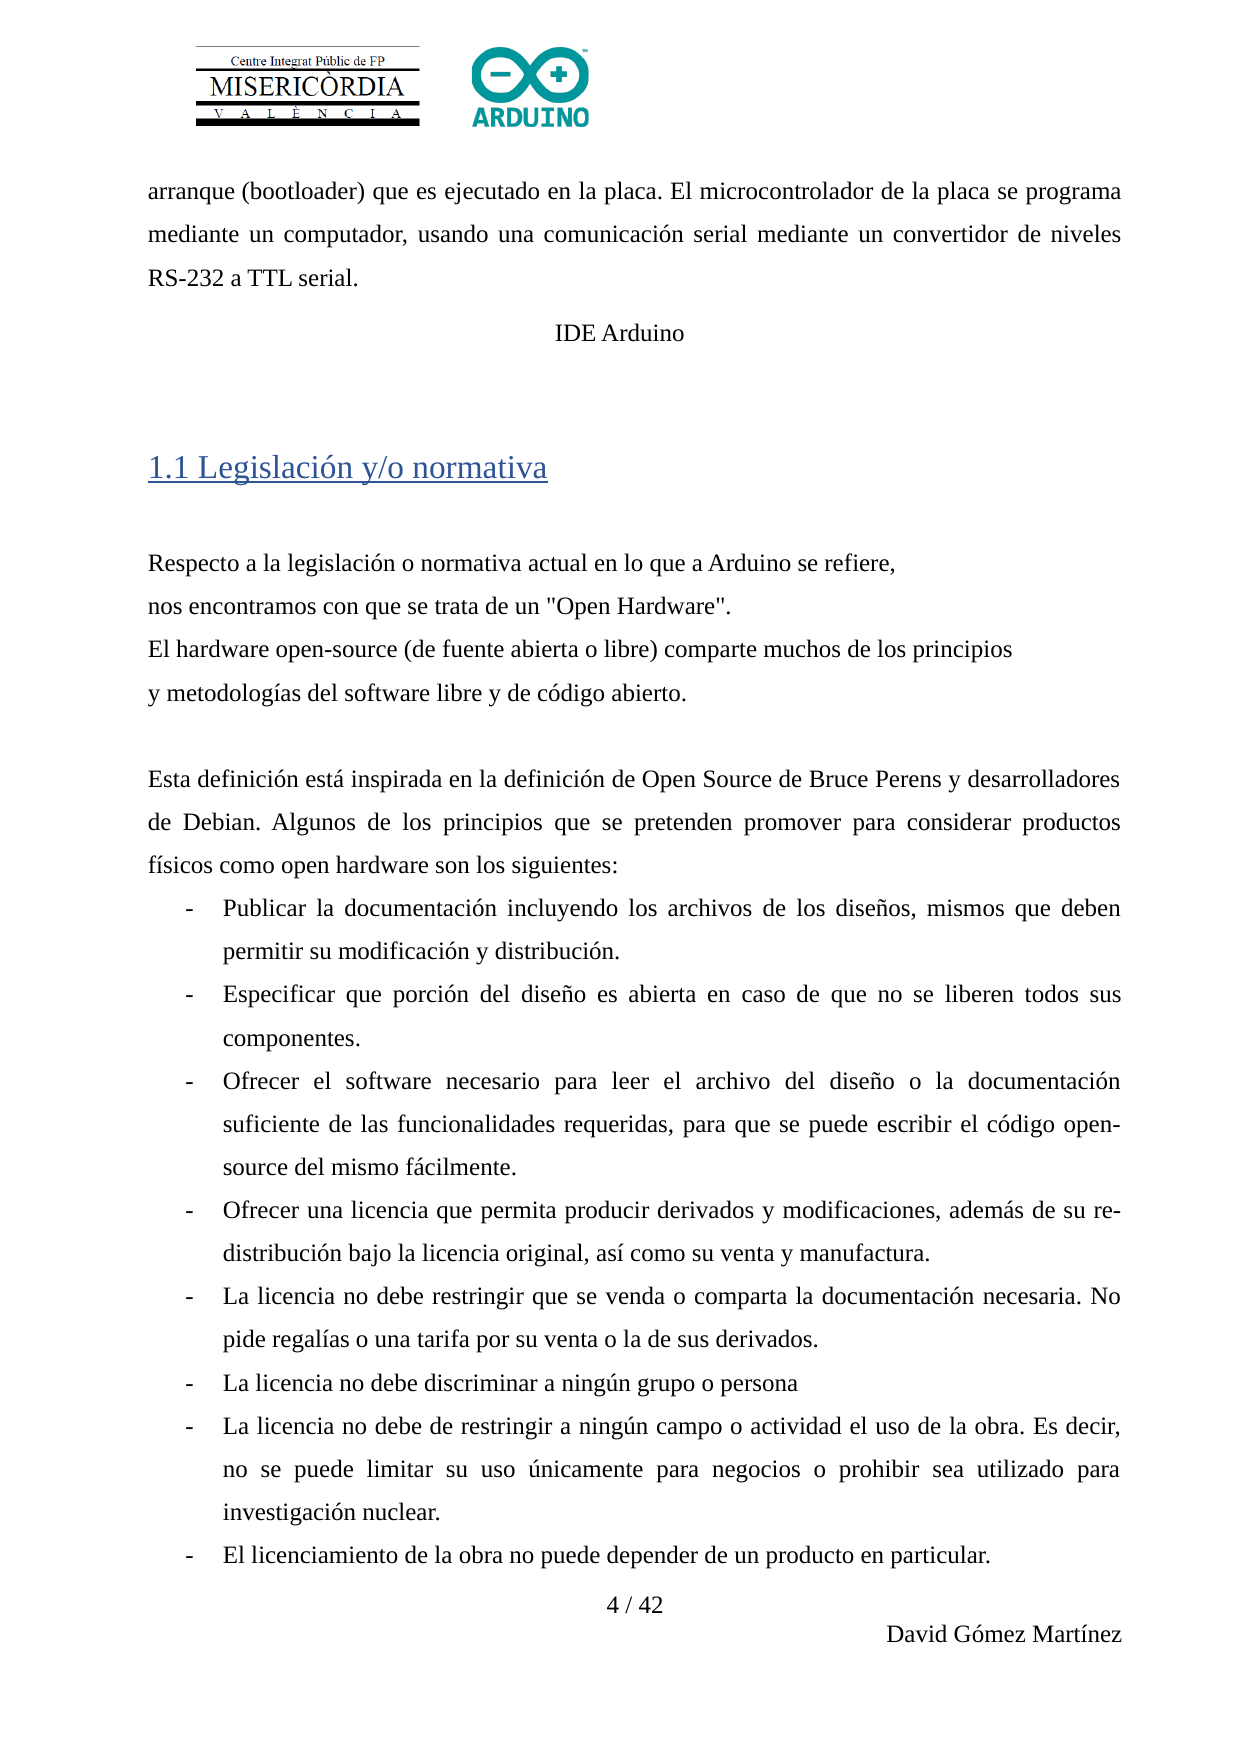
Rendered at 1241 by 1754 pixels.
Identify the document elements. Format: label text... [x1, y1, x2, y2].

list La licencia no debe de restringir a ningún campo o actividad el uso de la obra. Es decir, no se puede limitar su uso únicamente para negocios o prohibir sea utilizado para investigación nuclear. [185, 1411, 1122, 1526]
list Publicar la documentación incluyendo los archivos de los diseños, mismos que deben permitir su modificación y distribución. [185, 893, 1122, 965]
list Especificar que porción del diseño es abierta en caso de que no se liberen todos sus componentes. [185, 979, 1122, 1051]
text Esta definición está inspirada en la definición de Open Source de Bruce Perens y desarrolladores de Debian. Algunos de los principios que se pretenden promover para considerar productos físicos como open hardware son los siguientes: [148, 764, 1122, 879]
text IDE Arduino [443, 318, 1122, 347]
picture [471, 47, 589, 127]
text Respecto a la legislación o normativa actual en lo que a Arduino se refiere, [148, 548, 1122, 577]
list La licencia no debe restringir que se venda o comparta la documentación necesaria. No pide regalías o una tarifa por su venta o la de sus derivados. [185, 1281, 1122, 1353]
picture [192, 44, 422, 128]
list El licenciamiento de la obra no puede depender de un producto en particular. [185, 1540, 1122, 1569]
text 1.1 Legislación y/o normativa [148, 448, 1122, 486]
text nos encontramos con que se trata de un "Open Hardware". [148, 591, 1122, 620]
text y metodologías del software libre y de código abierto. [148, 678, 1122, 706]
list Ofrecer el software necesario para leer el archivo del diseño o la documentación suficiente de las funcionalidades requeridas, para que se puede escribir el código open-source del mismo fácilmente. [185, 1066, 1122, 1181]
text El hardware open-source (de fuente abierta o libre) comparte muchos de los principios [148, 634, 1122, 663]
list Ofrecer una licencia que permita producir derivados y modificaciones, además de su re-distribución bajo la licencia original, así como su venta y manufactura. [185, 1195, 1122, 1267]
list La licencia no debe discriminar a ningún grupo o persona [185, 1368, 1122, 1396]
